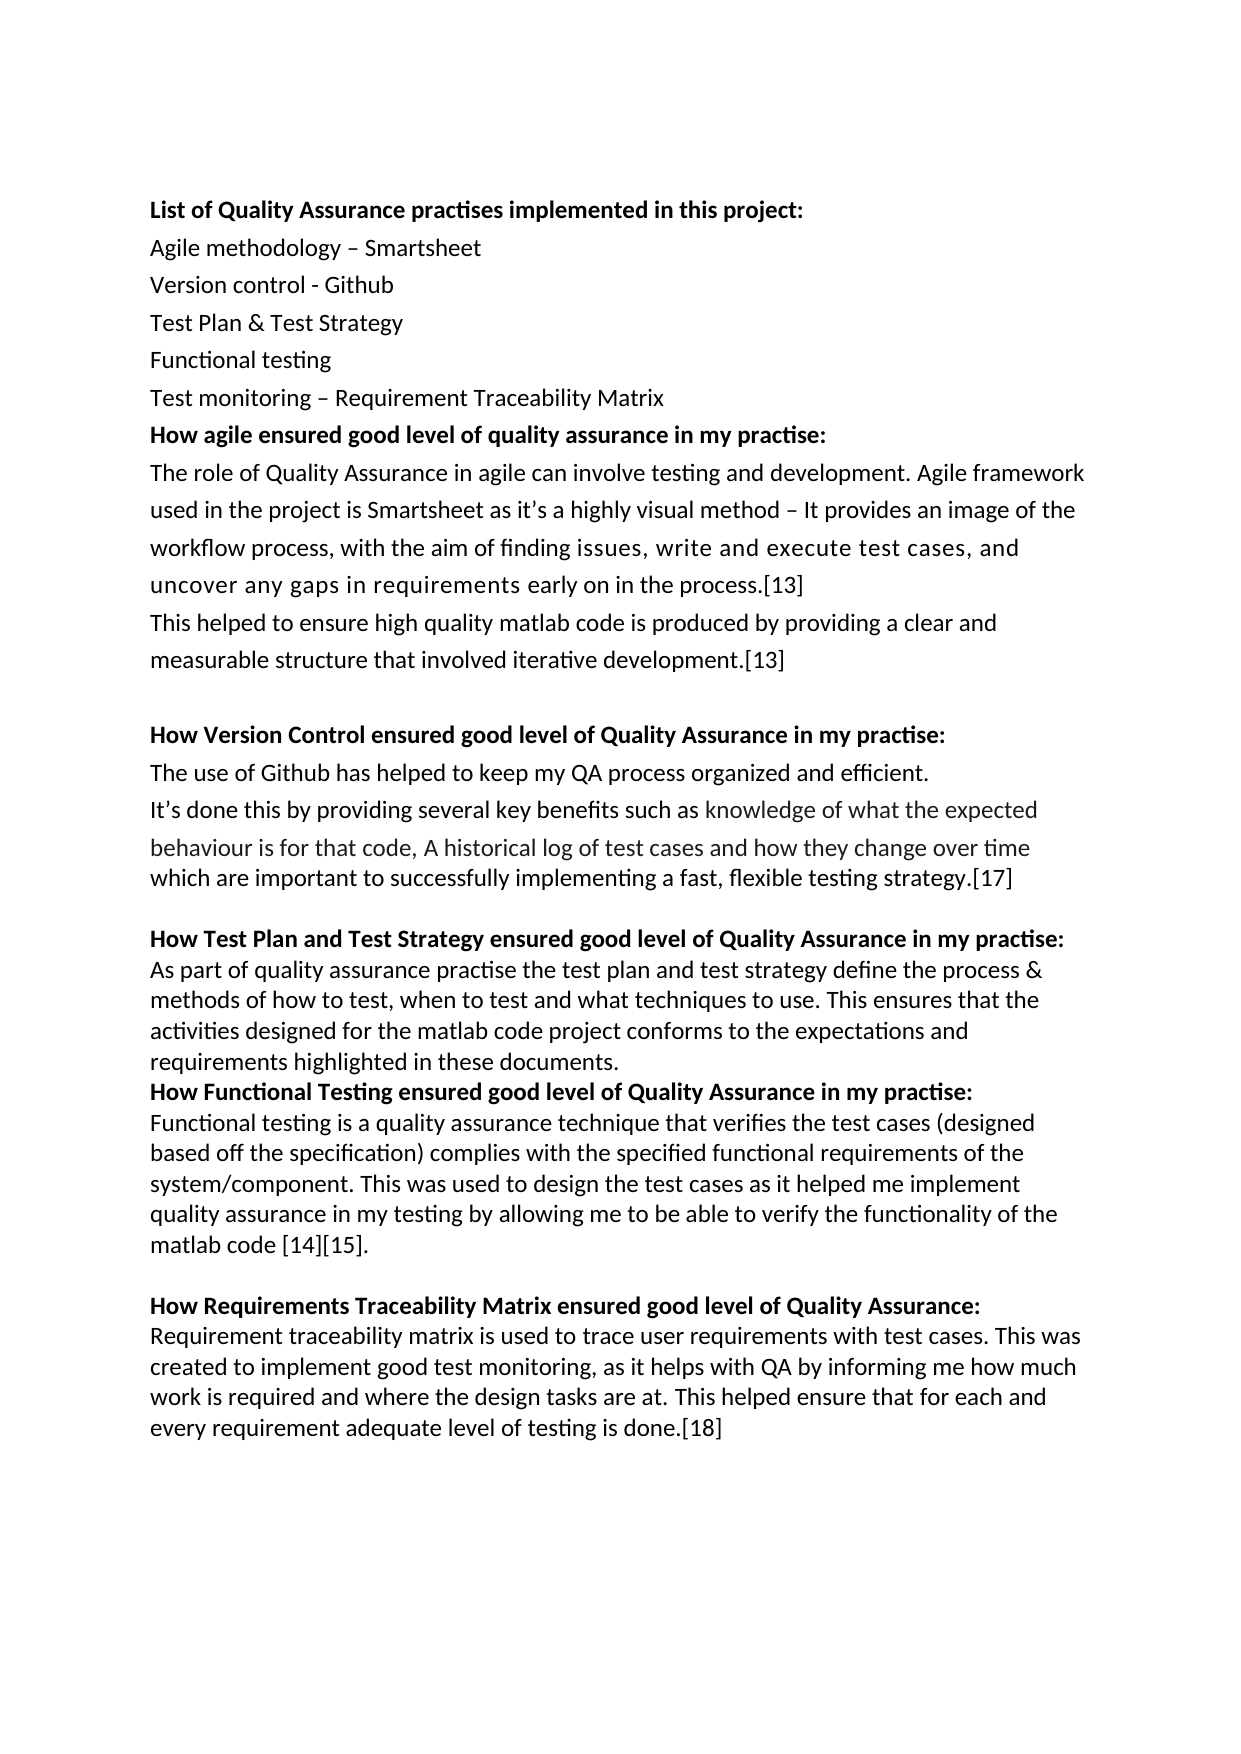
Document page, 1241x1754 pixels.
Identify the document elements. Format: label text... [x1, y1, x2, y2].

text How Functional Testing ensured good level of Quality Assurance in my practise: Functional testing is a quality assurance technique that verifies the test cases (designed based off the specification) complies with the specified functional requirements of the system/component. This was used to design the test cases as it helped me implement quality assurance in my testing by allowing me to be able to verify the functionality of the matlab code [14][15]. How Requirements Traceability Matrix ensured good level of Quality Assurance: Requirement traceability matrix is used to trace user requirements with test cases. This was created to implement good test monitoring, as it helps with QA by informing me how much work is required and where the design tasks are at. This helped ensure that for each and every requirement adequate level of testing is done.[18] [150, 1076, 1090, 1442]
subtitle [150, 150, 1090, 862]
text which are important to successfully implementing a fast, flexible testing strategy.[17] [150, 862, 1090, 893]
text How Test Plan and Test Strategy ensured good level of Quality Assurance in my practise: As part of quality assurance practise the test plan and test strategy define the process & methods of how to test, when to test and what techniques to use. This ensures that the activities designed for the matlab code project conforms to the expectations and requirements highlighted in these documents. [150, 893, 1090, 1076]
